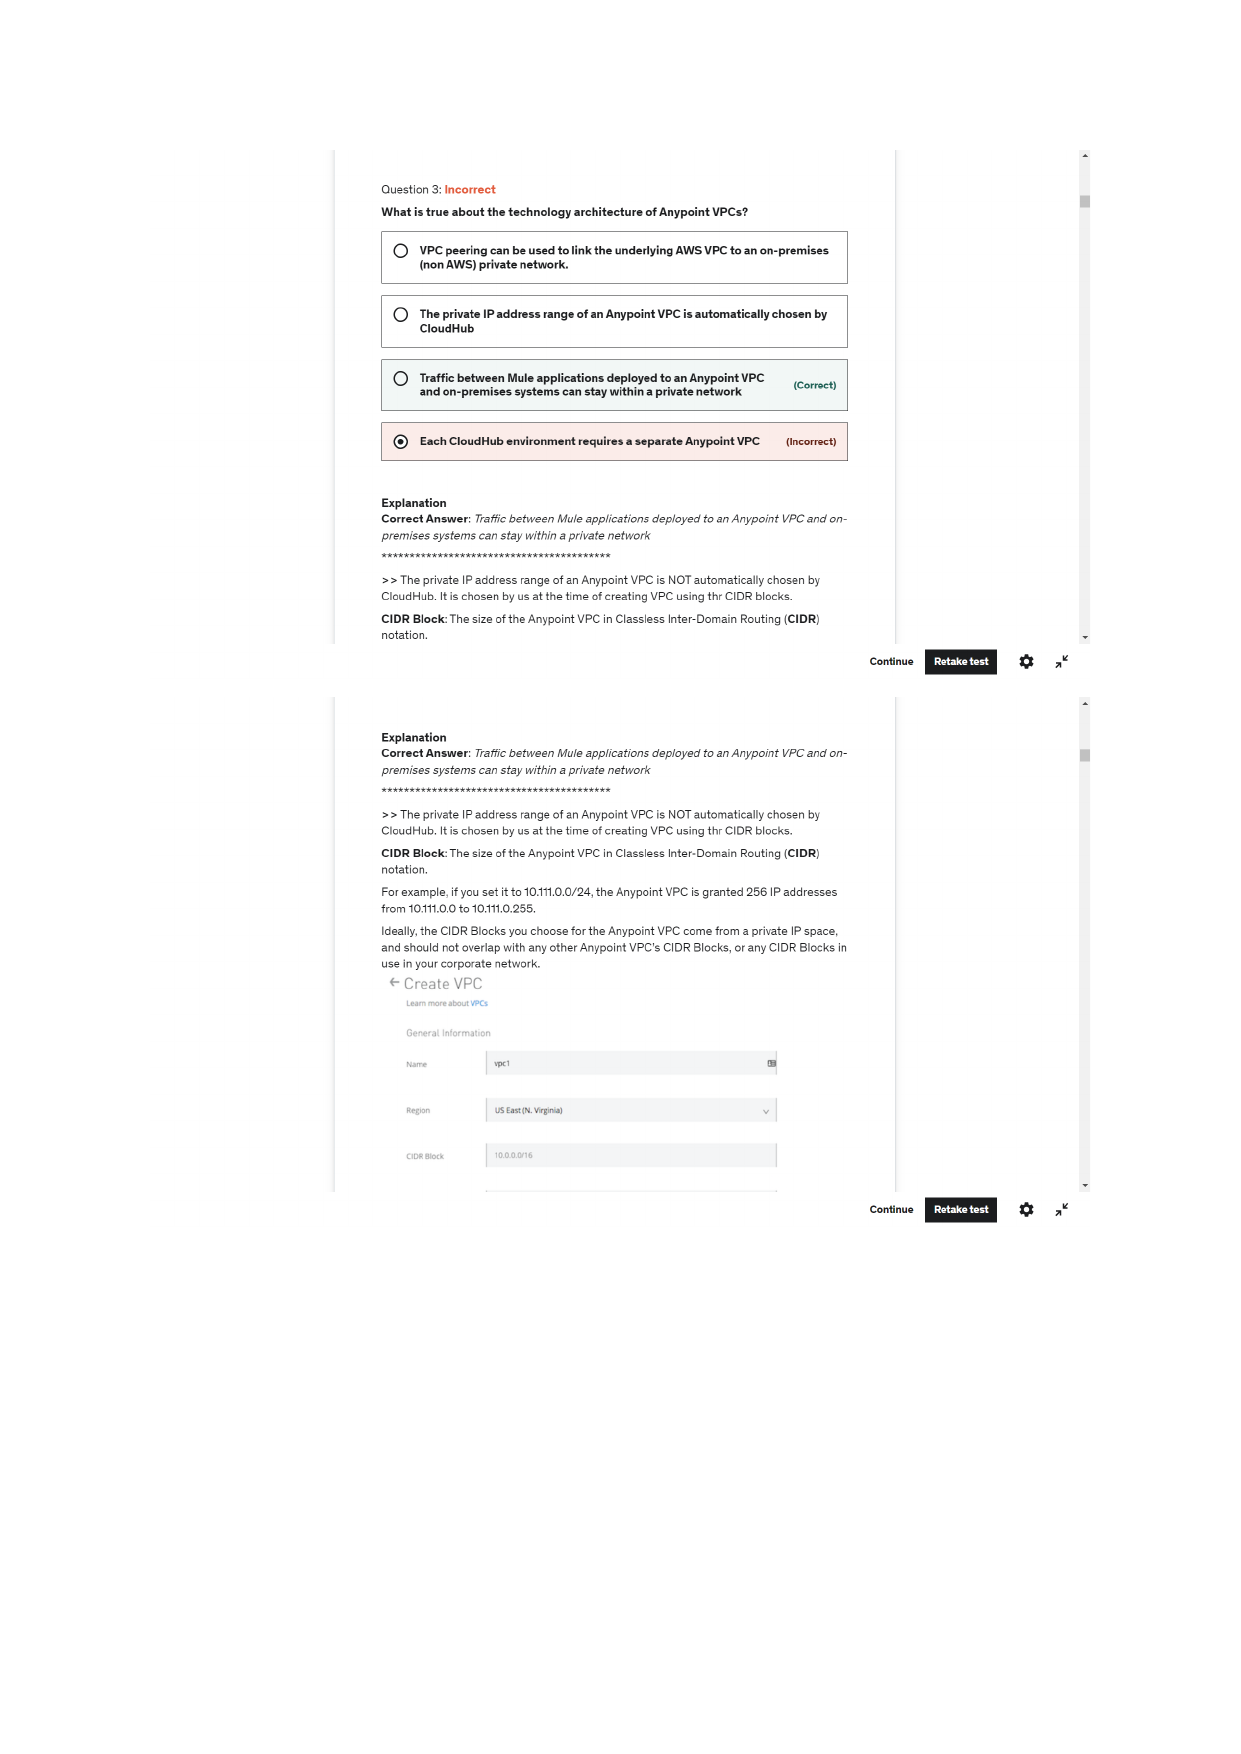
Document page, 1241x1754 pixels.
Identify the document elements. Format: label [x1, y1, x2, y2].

picture [150, 697, 1091, 1227]
picture [150, 150, 1091, 679]
